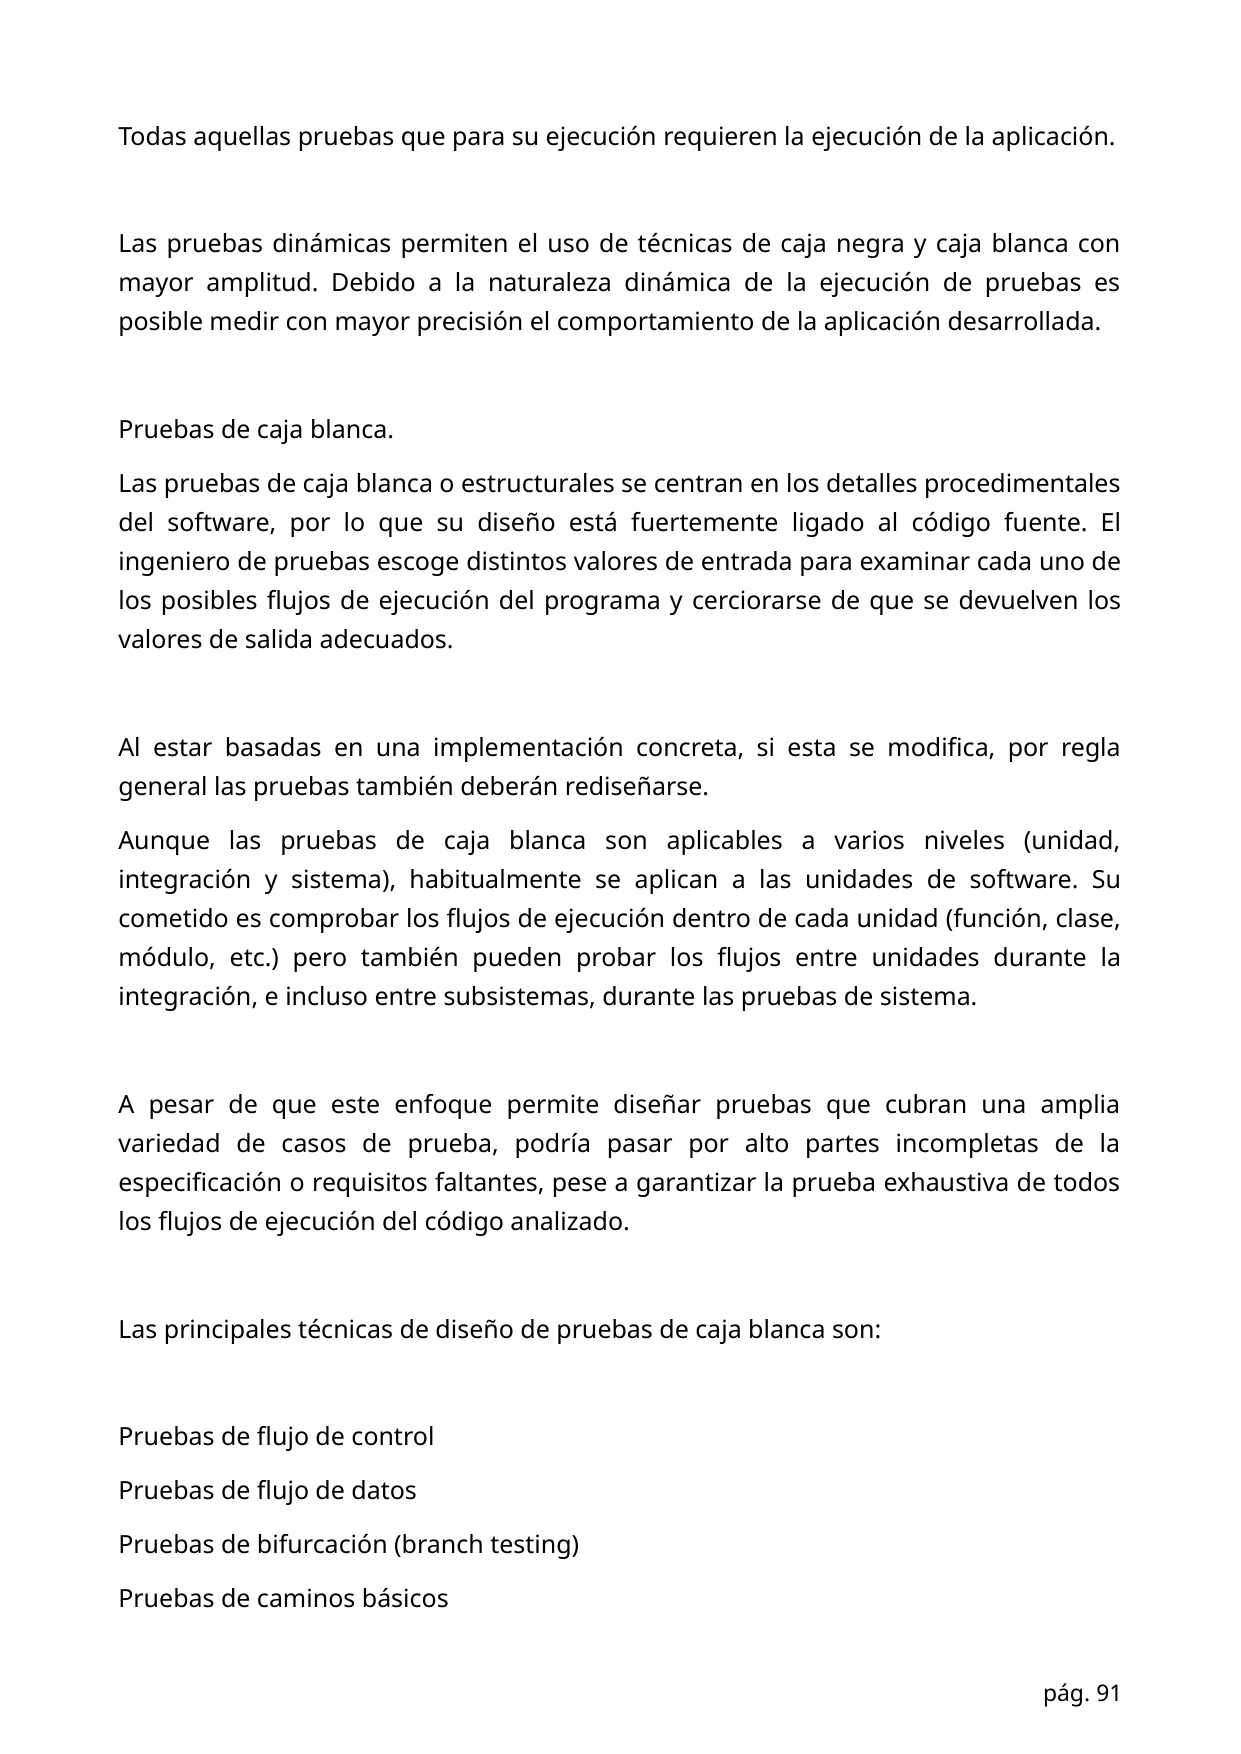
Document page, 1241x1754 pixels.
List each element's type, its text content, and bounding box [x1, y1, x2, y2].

text Las principales técnicas de diseño de pruebas de caja blanca son: [118, 1311, 1122, 1346]
text Pruebas de flujo de control [118, 1419, 1122, 1453]
text Las pruebas de caja blanca o estructurales se centran en los detalles procedimentales del software, por lo que su diseño está fuertemente ligado al código fuente. El ingeniero de pruebas escoge distintos valores de entrada para examinar cada uno de los posibles flujos de ejecución del programa y cerciorarse de que se devuelven los valores de salida adecuados. [118, 465, 1122, 656]
text Pruebas de flujo de datos [118, 1473, 1122, 1507]
text Al estar basadas en una implementación concreta, si esta se modifica, por regla general las pruebas también deberán rediseñarse. [118, 729, 1122, 803]
text Todas aquellas pruebas que para su ejecución requieren la ejecución de la aplicación. [118, 118, 1122, 152]
text Pruebas de bifurcación (branch testing) [118, 1526, 1122, 1561]
text Pruebas de caja blanca. [118, 411, 1122, 446]
text Pruebas de caminos básicos [118, 1580, 1122, 1614]
text A pesar de que este enfoque permite diseñar pruebas que cubran una amplia variedad de casos de prueba, podría pasar por alto partes incompletas de la especificación o requisitos faltantes, pese a garantizar la prueba exhaustiva de todos los flujos de ejecución del código analizado. [118, 1086, 1122, 1238]
text Las pruebas dinámicas permiten el uso de técnicas de caja negra y caja blanca con mayor amplitud. Debido a la naturaleza dinámica de la ejecución de pruebas es posible medir con mayor precisión el comportamiento de la aplicación desarrollada. [118, 226, 1122, 338]
text Aunque las pruebas de caja blanca son aplicables a varios niveles (unidad, integración y sistema), habitualmente se aplican a las unidades de software. Su cometido es comprobar los flujos de ejecución dentro de cada unidad (función, clase, módulo, etc.) pero también pueden probar los flujos entre unidades durante la integración, e incluso entre subsistemas, durante las pruebas de sistema. [118, 822, 1122, 1013]
